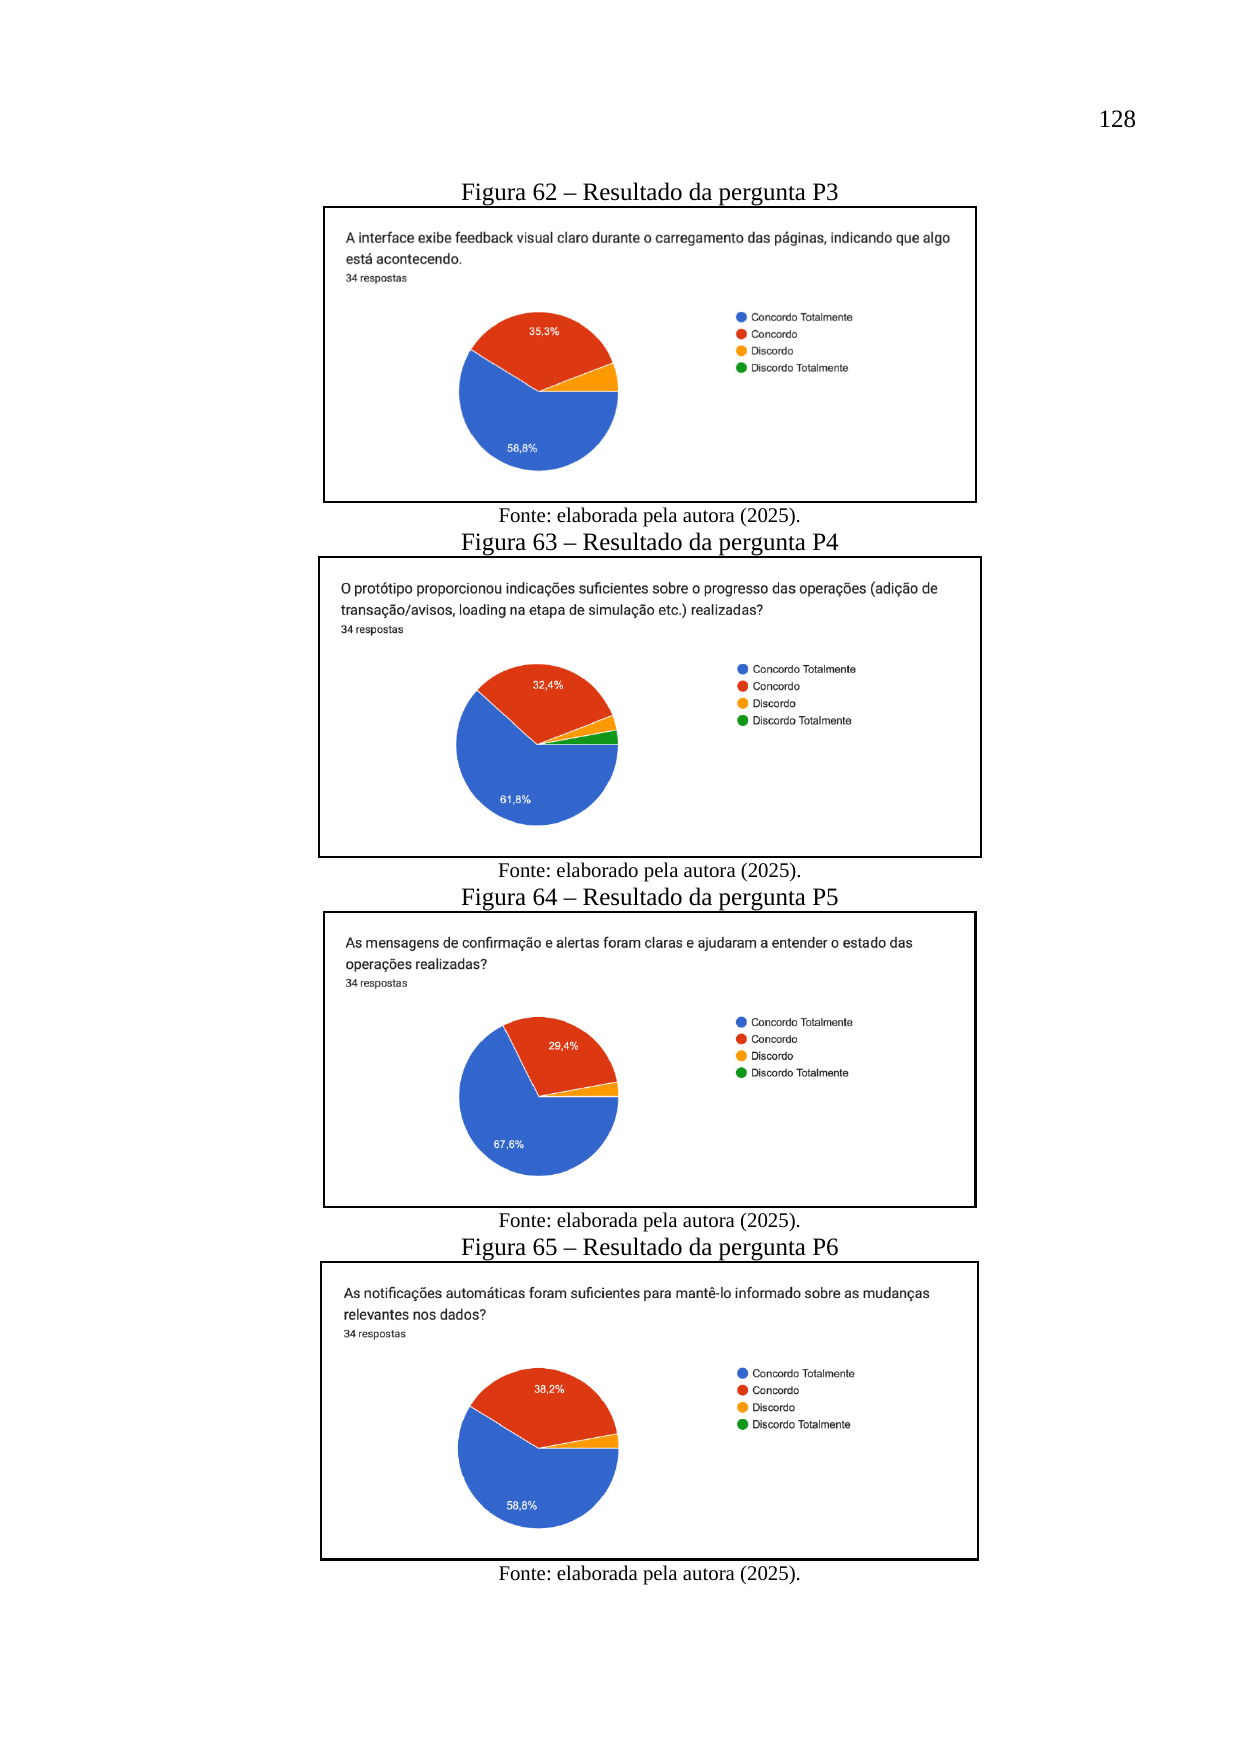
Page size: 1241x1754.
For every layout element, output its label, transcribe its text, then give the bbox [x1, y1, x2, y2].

picture [325, 208, 975, 501]
text Fonte: elaborada pela autora (2025). [177, 503, 1122, 527]
text Fonte: elaborado pela autora (2025). [177, 858, 1122, 882]
text Fonte: elaborada pela autora (2025). [177, 1561, 1122, 1584]
picture [325, 913, 974, 1206]
text Fonte: elaborada pela autora (2025). [177, 1208, 1122, 1232]
picture [320, 558, 980, 856]
picture [322, 1263, 977, 1558]
